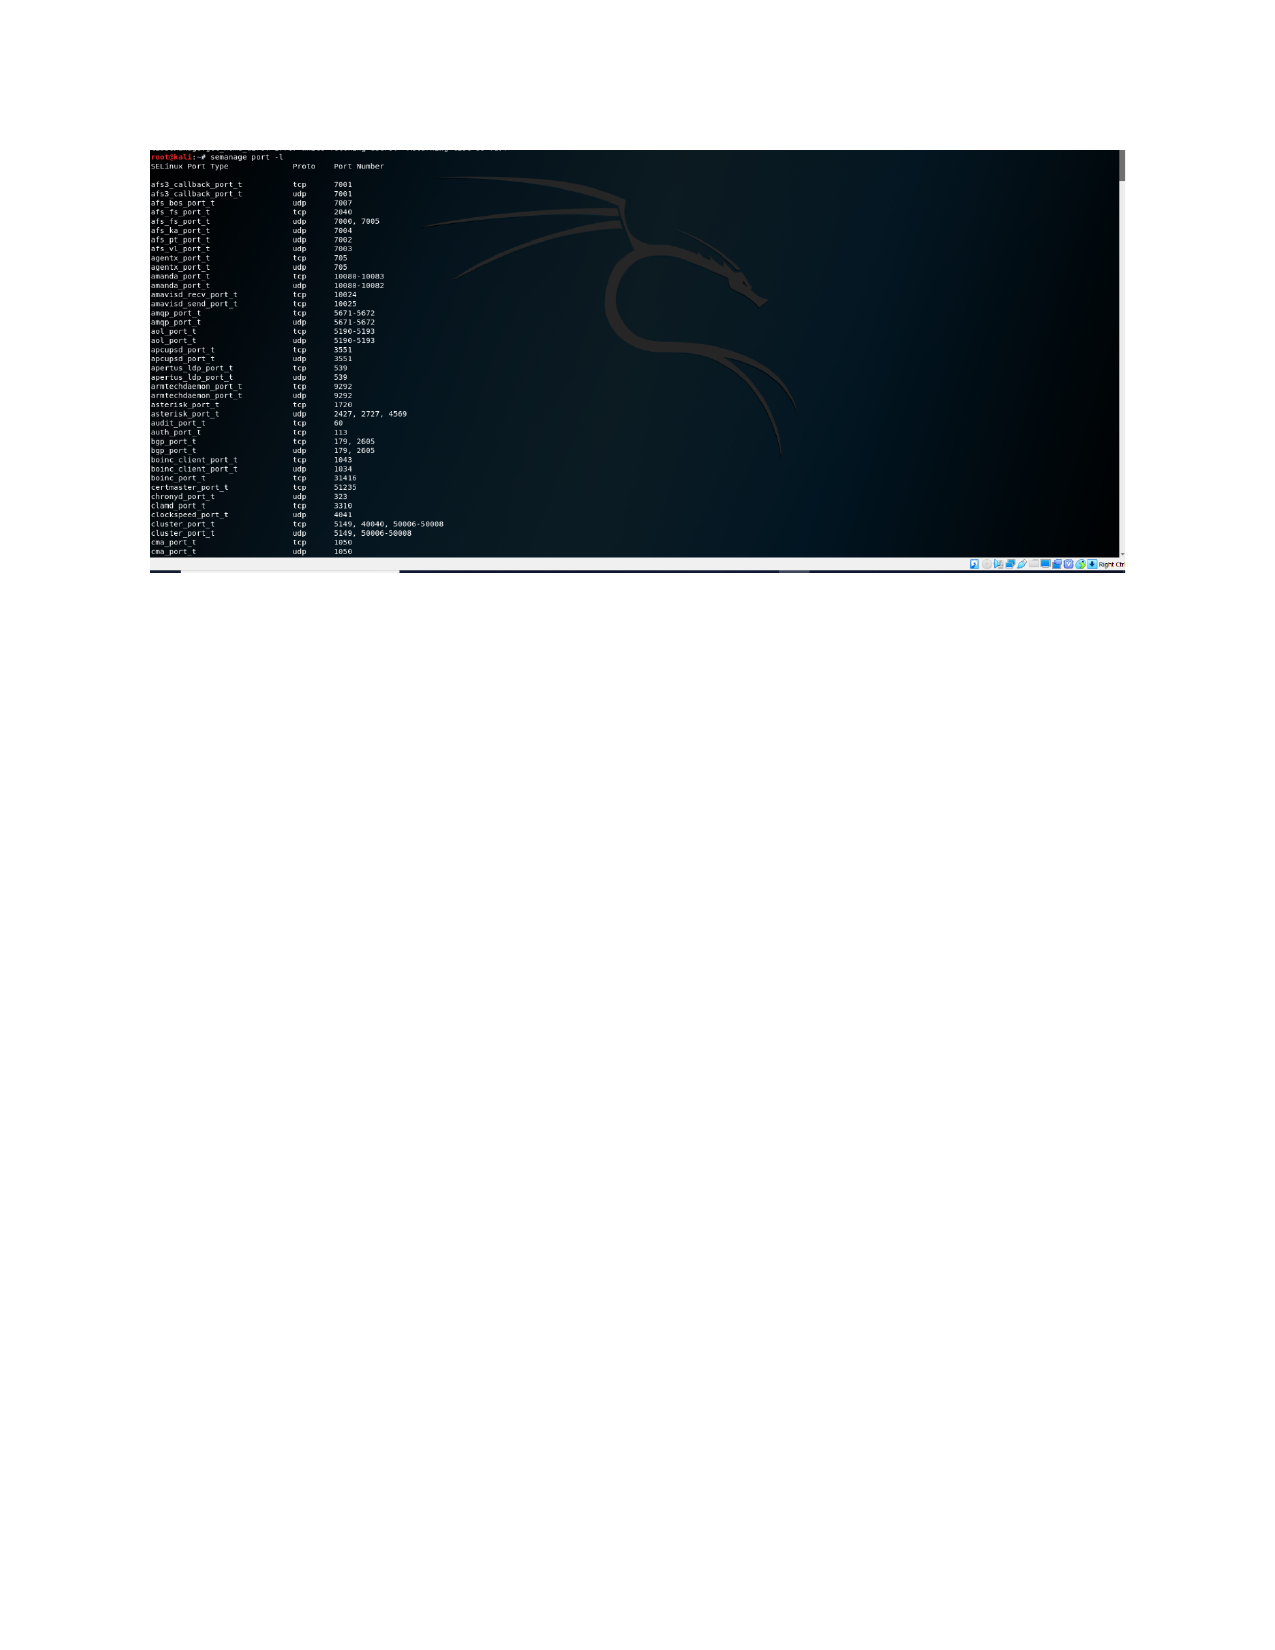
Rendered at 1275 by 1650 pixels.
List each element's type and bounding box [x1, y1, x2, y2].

picture [150, 150, 1125, 573]
